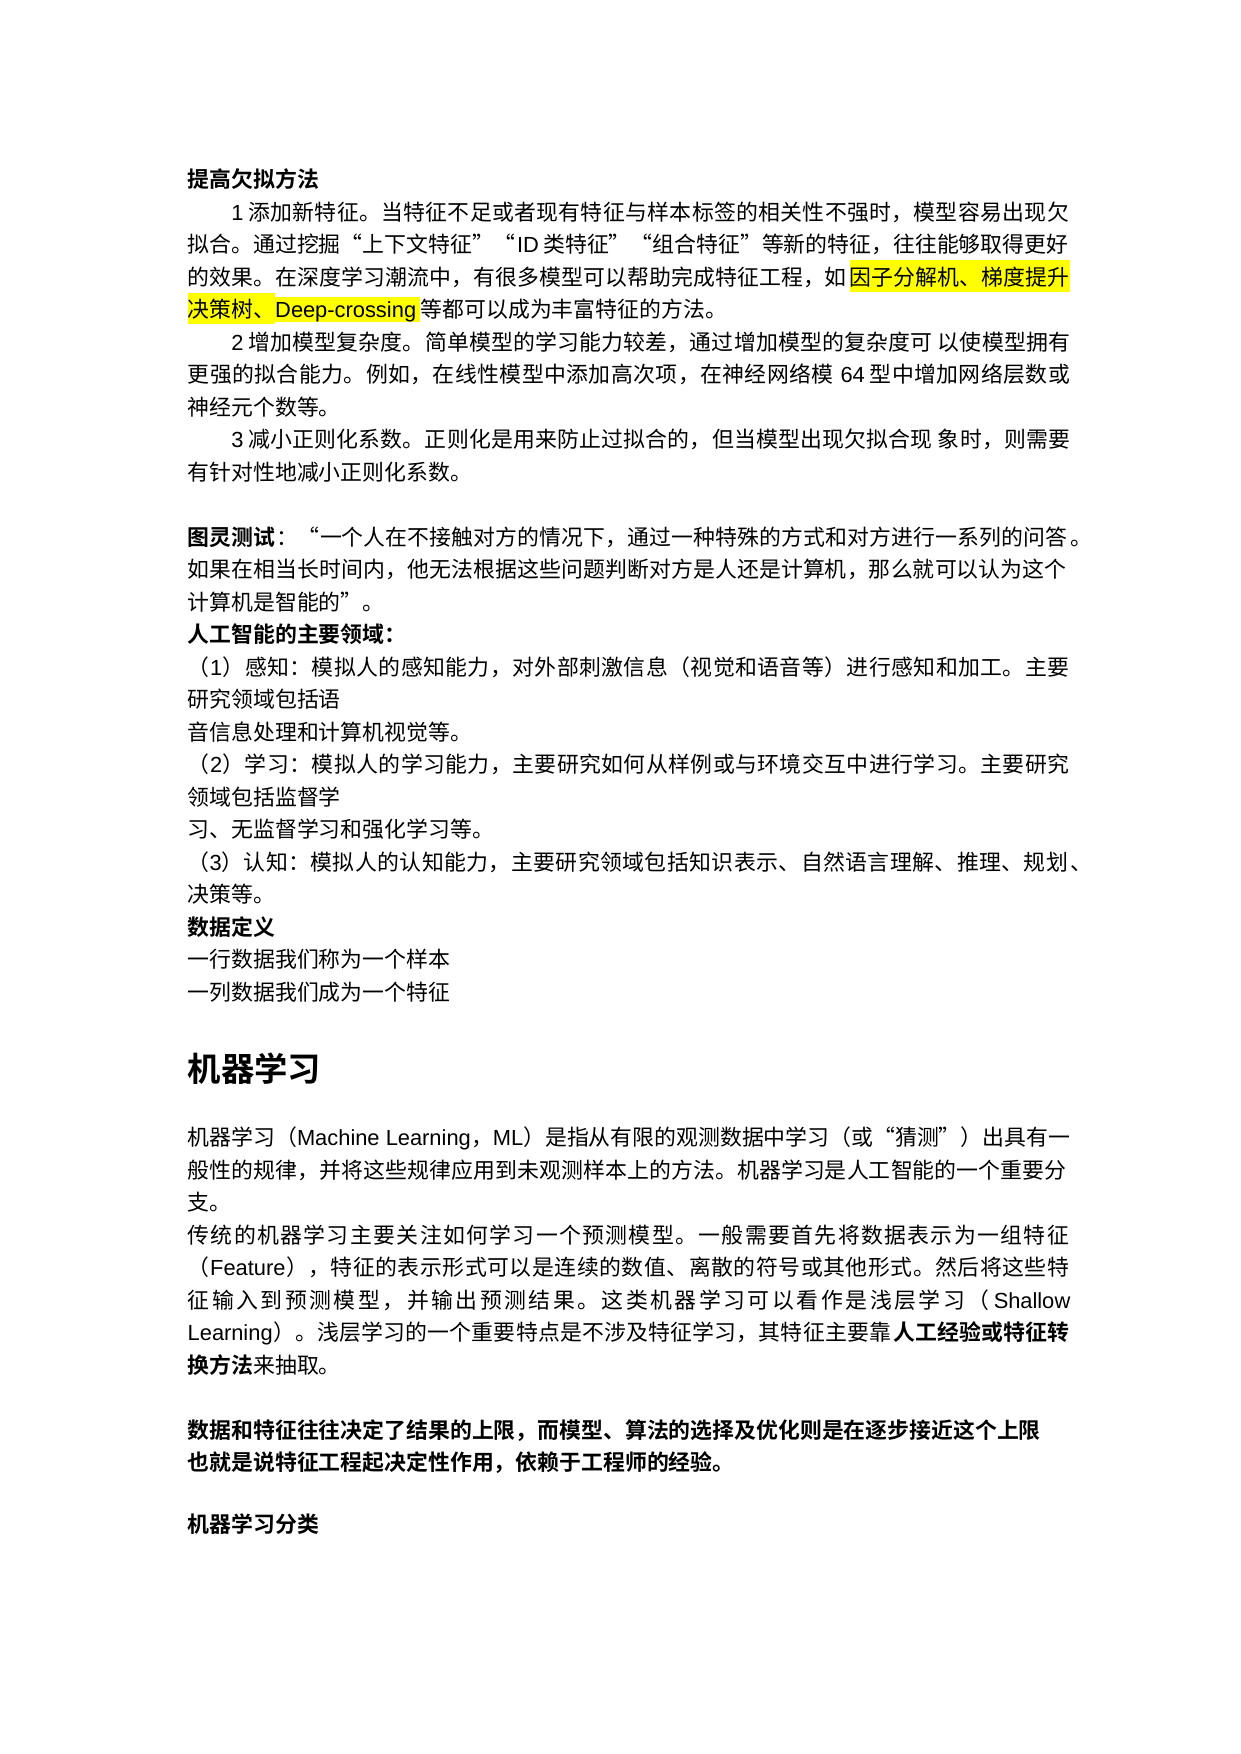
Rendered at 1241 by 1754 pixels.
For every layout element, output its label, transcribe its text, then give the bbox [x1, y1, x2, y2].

text 习、⽆监督学习和强化学习等。 [187, 812, 1070, 844]
text 机器学习（Machine Learning，ML）是指从有限的观测数据中学习（或“猜测”）出具有⼀般性的规律，并将这些规律应⽤到未观测样本上的⽅法。机器学习是⼈⼯智能的⼀个重要分⽀。 [187, 1120, 1070, 1217]
text 2增加模型复杂度。简单模型的学习能力较差，通过增加模型的复杂度可 以使模型拥有更强的拟合能力。例如，在线性模型中添加高次项，在神经网络模 64型中增加网络层数或神经元个数等。 [187, 324, 1070, 422]
text ⼈⼯智能的主要领域： [187, 617, 1070, 649]
text 数据和特征往往决定了结果的上限，而模型、算法的选择及优化则是在逐步接近这个上限 [187, 1412, 1070, 1445]
text 机器学习分类 [187, 1507, 1070, 1539]
text 提高欠拟方法 [187, 162, 1070, 194]
text 也就是说特征工程起决定性作用，依赖于工程师的经验。 [187, 1445, 1070, 1477]
text 一行数据我们称为一个样本 [187, 942, 1070, 974]
text 1添加新特征。当特征不足或者现有特征与样本标签的相关性不强时，模型容易出现欠拟合。通过挖掘“上下文特征”“ID类特征”“组合特征”等新的特征，往往能够取得更好的效果。在深度学习潮流中，有很多模型可以帮助完成特征工程，如因子分解机、梯度提升决策树、Deep-crossing等都可以成为丰富特征的方法。 [187, 194, 1070, 324]
text 传统的机器学习主要关注如何学习⼀个预测模型。⼀般需要⾸先将数据表示为⼀组特征（Feature），特征的表示形式可以是连续的数值、离散的符号或其他形式。然后将这些特征输⼊到预测模型，并输出预测结果。这类机器学习可以看作是浅层学习（Shallow Learning）。浅层学习的⼀个重要特点是不涉及特征学习，其特征主要靠⼈⼯经验或特征转换⽅法来抽取。 [187, 1217, 1070, 1380]
text （2）学习：模拟⼈的学习能⼒，主要研究如何从样例或与环境交互中进⾏学习。主要研究领域包括监督学 [187, 747, 1070, 812]
text （1）感知：模拟⼈的感知能⼒，对外部刺激信息（视觉和语⾳等）进⾏感知和加⼯。主要研究领域包括语 [187, 649, 1070, 714]
text 图灵测试：“⼀个⼈在不接触对⽅的情况下，通过⼀种特殊的⽅式和对⽅进⾏⼀系列的问答。如果在相当⻓时间内，他⽆法根据这些问题判断对⽅是⼈还是计算机，那么就可以认为这个计算机是智能的”。 [187, 519, 1070, 617]
text 一列数据我们成为一个特征 [187, 974, 1070, 1007]
text 3减小正则化系数。正则化是用来防止过拟合的，但当模型出现欠拟合现 象时，则需要有针对性地减小正则化系数。 [187, 422, 1070, 487]
list 认知：模拟⼈的认知能⼒，主要研究领域包括知识表示、⾃然语⾔理解、推理、规划、决策等。 [187, 844, 1070, 909]
text 数据定义 [187, 909, 1070, 942]
subtitle 机器学习 [187, 1034, 1070, 1099]
text ⾳信息处理和计算机视觉等。 [187, 714, 1070, 747]
